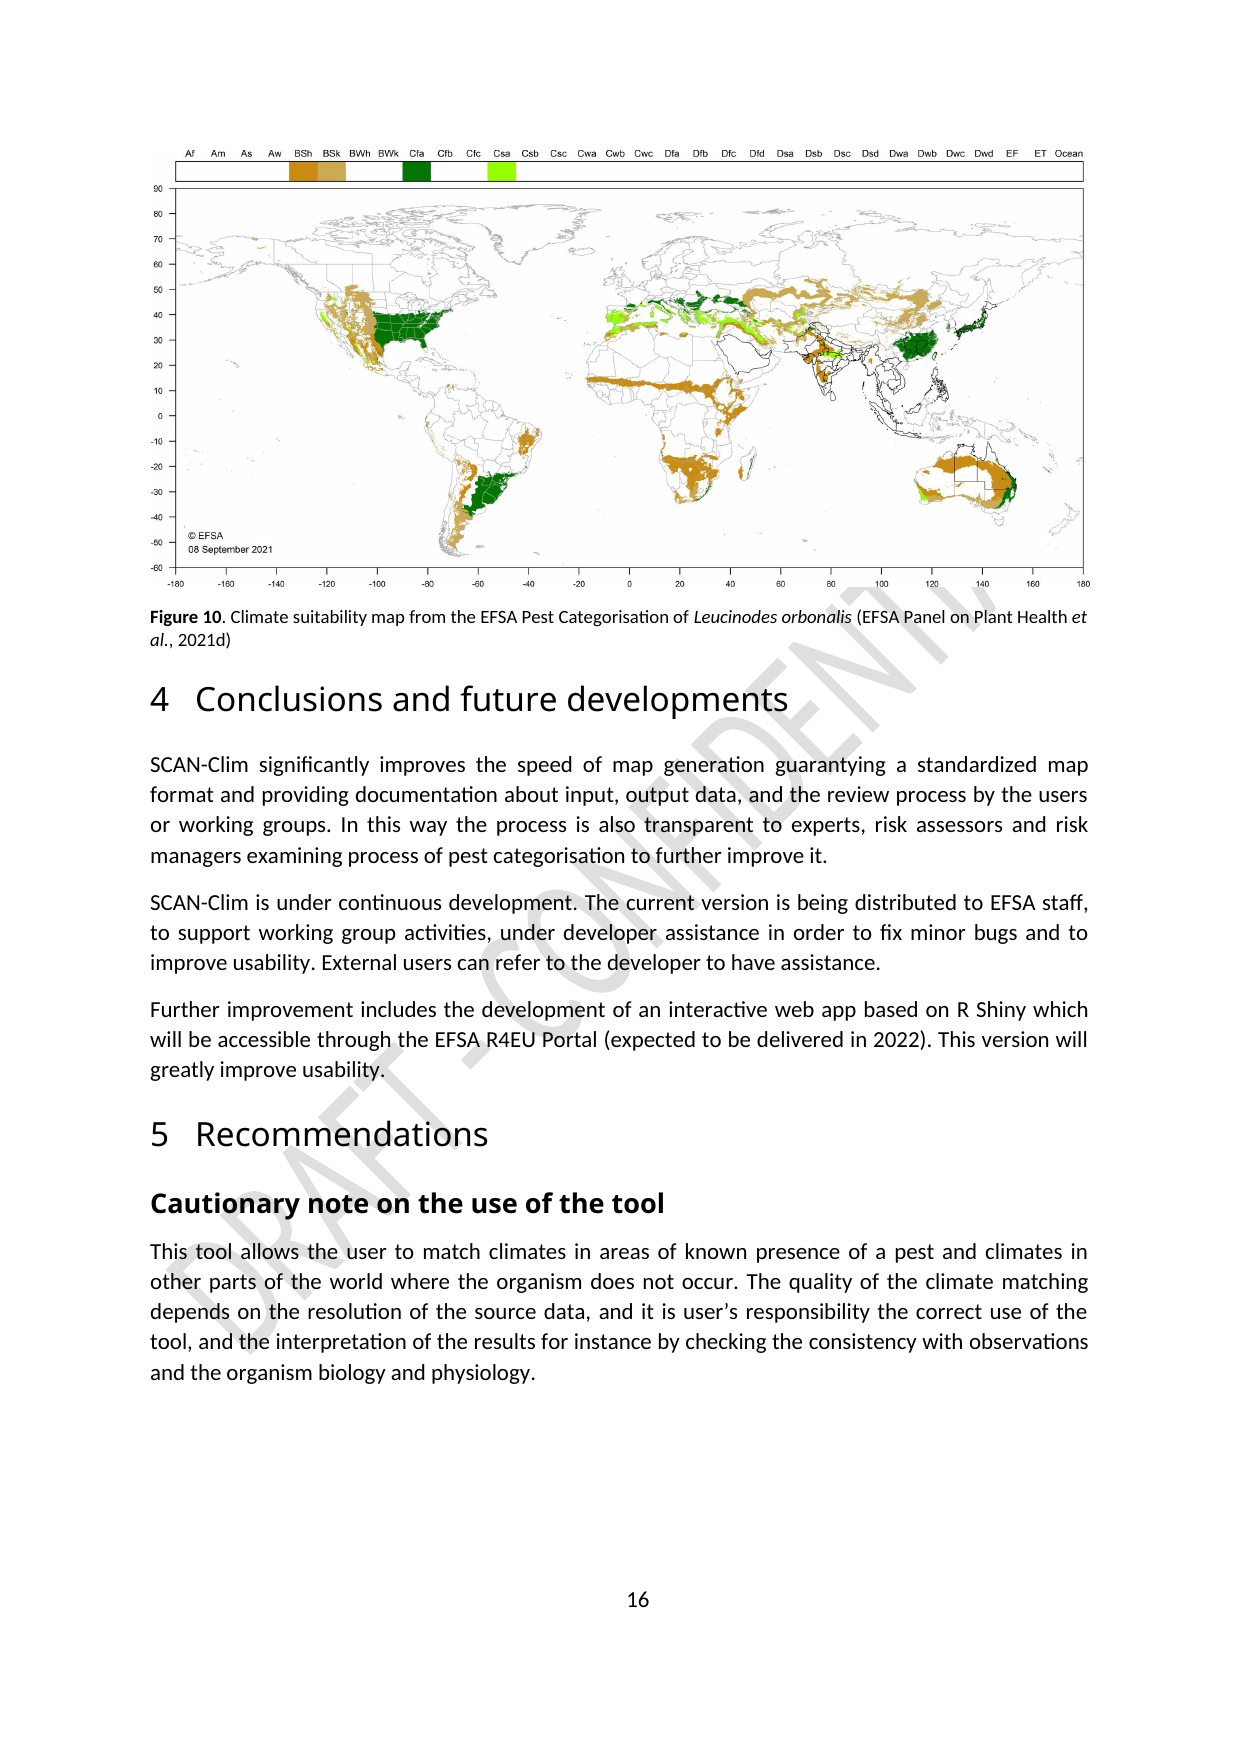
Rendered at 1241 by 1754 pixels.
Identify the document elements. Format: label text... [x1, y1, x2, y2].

text Further improvement includes the development of an interactive web app based on R Shiny which will be accessible through the EFSA R4EU Portal (expected to be delivered in 2022). This version will greatly improve usability. [150, 995, 1090, 1083]
text Figure 10. Climate suitability map from the EFSA Pest Categorisation of Leucinodes orbonalis (EFSA Panel on Plant Health et al., 2021d) [150, 605, 1090, 651]
text SCAN-Clim significantly improves the speed of map generation guarantying a standardized map format and providing documentation about input, output data, and the review process by the users or working groups. In this way the process is also transparent to experts, risk assessors and risk managers examining process of pest categorisation to further improve it. [150, 750, 1090, 869]
picture [150, 150, 1091, 587]
text This tool allows the user to match climates in areas of known presence of a pest and climates in other parts of the world where the organism does not occur. The quality of the climate matching depends on the resolution of the source data, and it is user’s responsibility the correct use of the tool, and the interpretation of the results for instance by checking the consistency with observations and the organism biology and physiology. [150, 1237, 1090, 1386]
text SCAN-Clim is under continuous development. The current version is being distributed to EFSA staff, to support working group activities, under developer assistance in order to fix minor bugs and to improve usability. External users can refer to the developer to have assistance. [150, 888, 1090, 976]
subtitle Recommendations [150, 1111, 1090, 1156]
subtitle Conclusions and future developments [150, 676, 1090, 722]
subtitle Cautionary note on the use of the tool [150, 1184, 1090, 1221]
